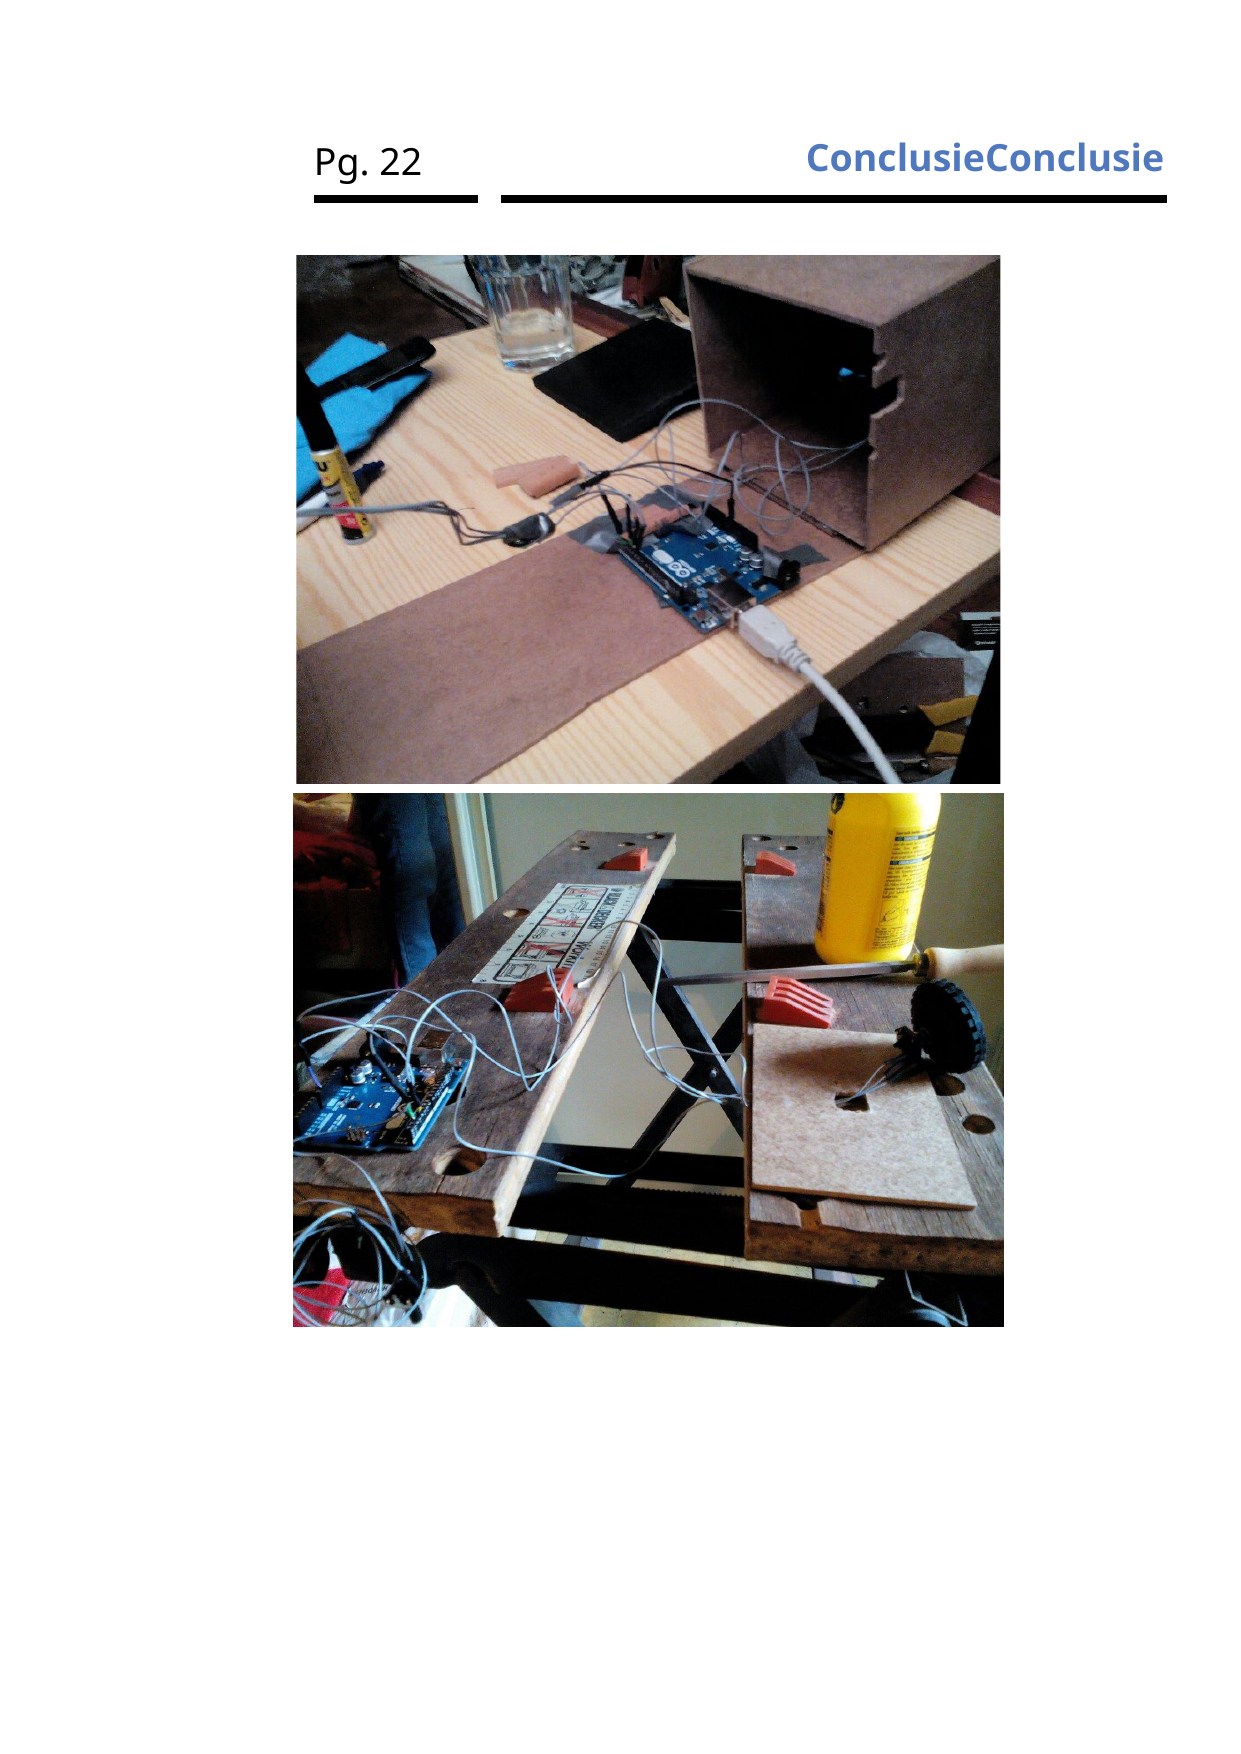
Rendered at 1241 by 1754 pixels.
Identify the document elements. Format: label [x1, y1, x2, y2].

picture [296, 255, 1001, 784]
picture [293, 793, 1004, 1327]
